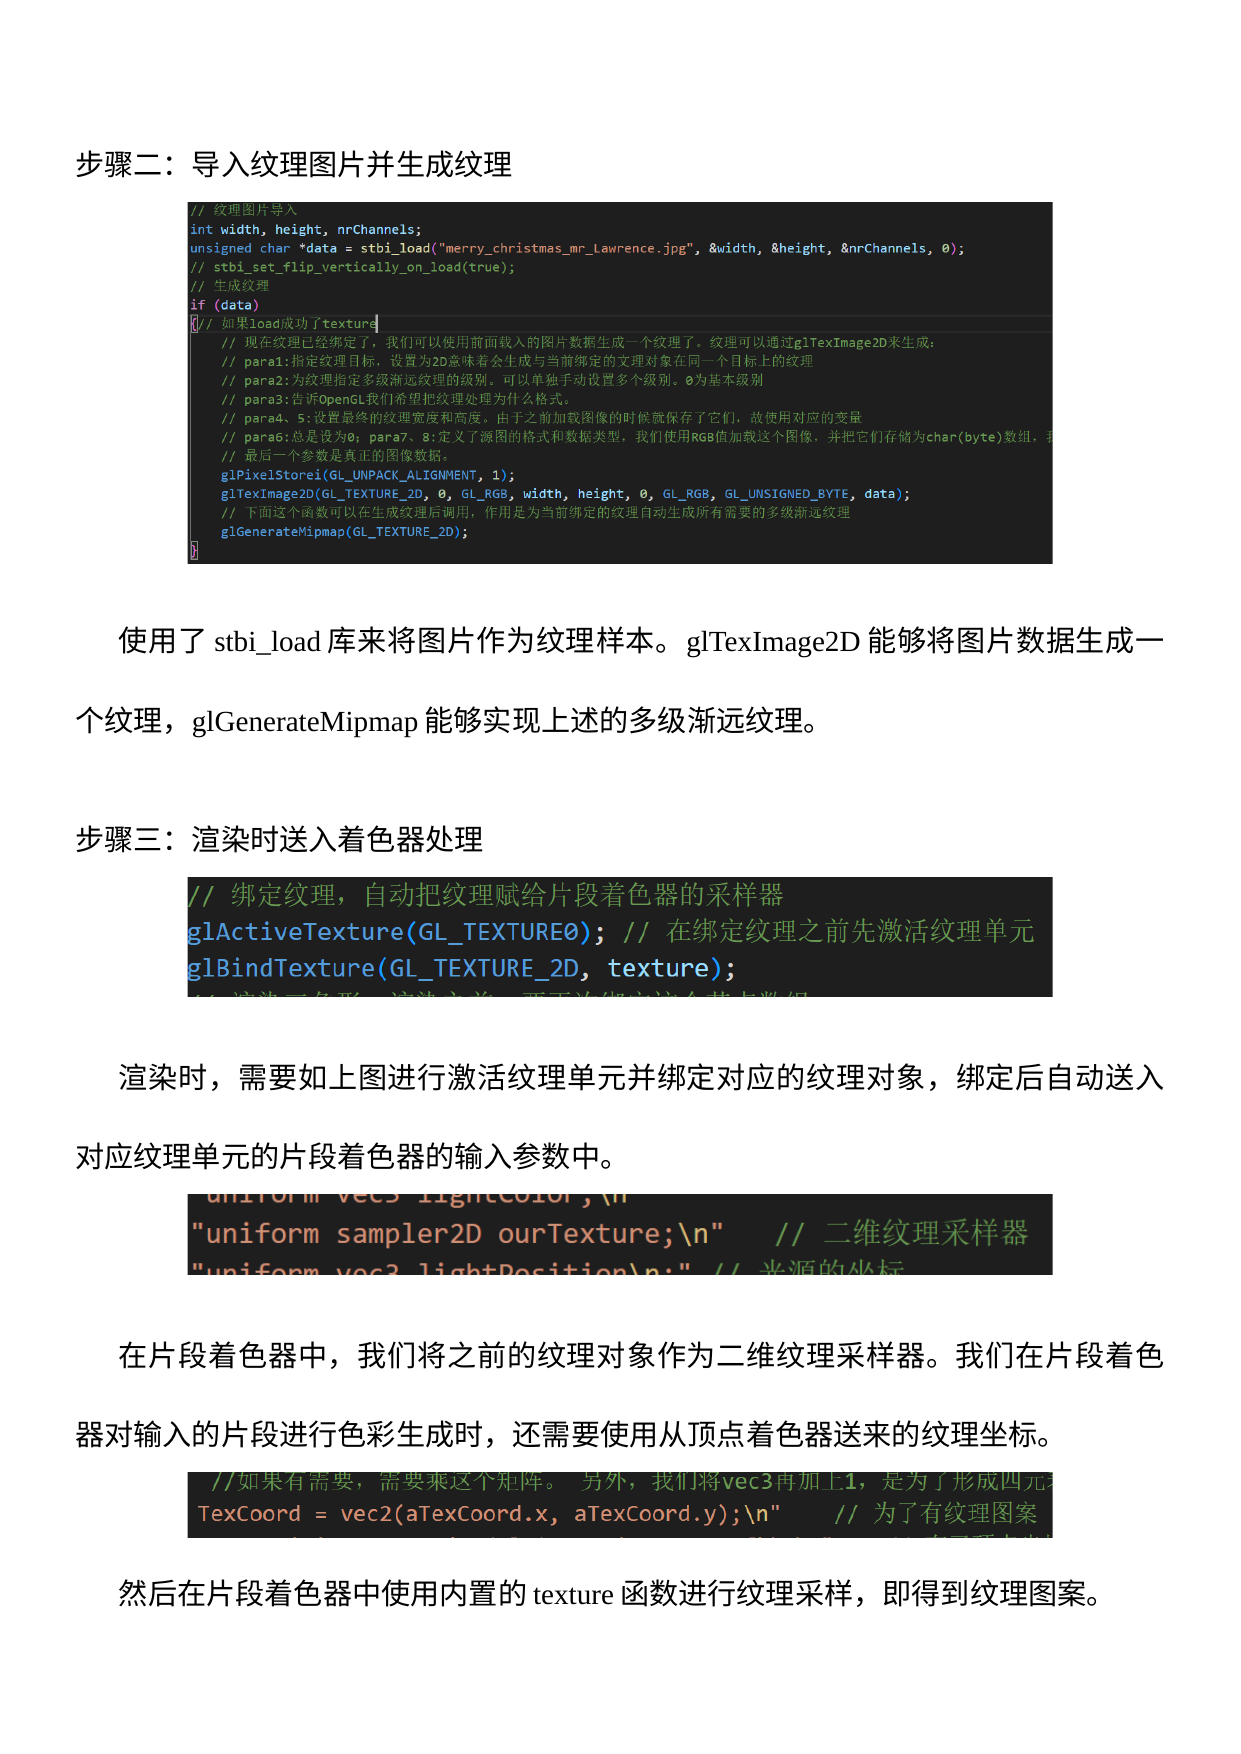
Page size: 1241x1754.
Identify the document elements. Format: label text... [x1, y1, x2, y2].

text 使用了stbi_load库来将图片作为纹理样本。glTexImage2D能够将图片数据生成一个纹理，glGenerateMipmap能够实现上述的多级渐远纹理。 [75, 599, 1165, 758]
text 渲染时，需要如上图进行激活纹理单元并绑定对应的纹理对象，绑定后自动送入对应纹理单元的片段着色器的输入参数中。 [75, 1036, 1165, 1194]
picture [187, 1194, 1053, 1275]
text 步骤三：渲染时送入着色器处理 [75, 798, 1165, 877]
text 然后在片段着色器中使用内置的texture函数进行纹理采样，即得到纹理图案。 [75, 1552, 1165, 1631]
picture [187, 1472, 1053, 1538]
text 步骤二：导入纹理图片并生成纹理 [75, 123, 1165, 202]
picture [187, 877, 1053, 997]
picture [187, 202, 1053, 564]
text 在片段着色器中，我们将之前的纹理对象作为二维纹理采样器。我们在片段着色器对输入的片段进行色彩生成时，还需要使用从顶点着色器送来的纹理坐标。 [75, 1313, 1165, 1472]
